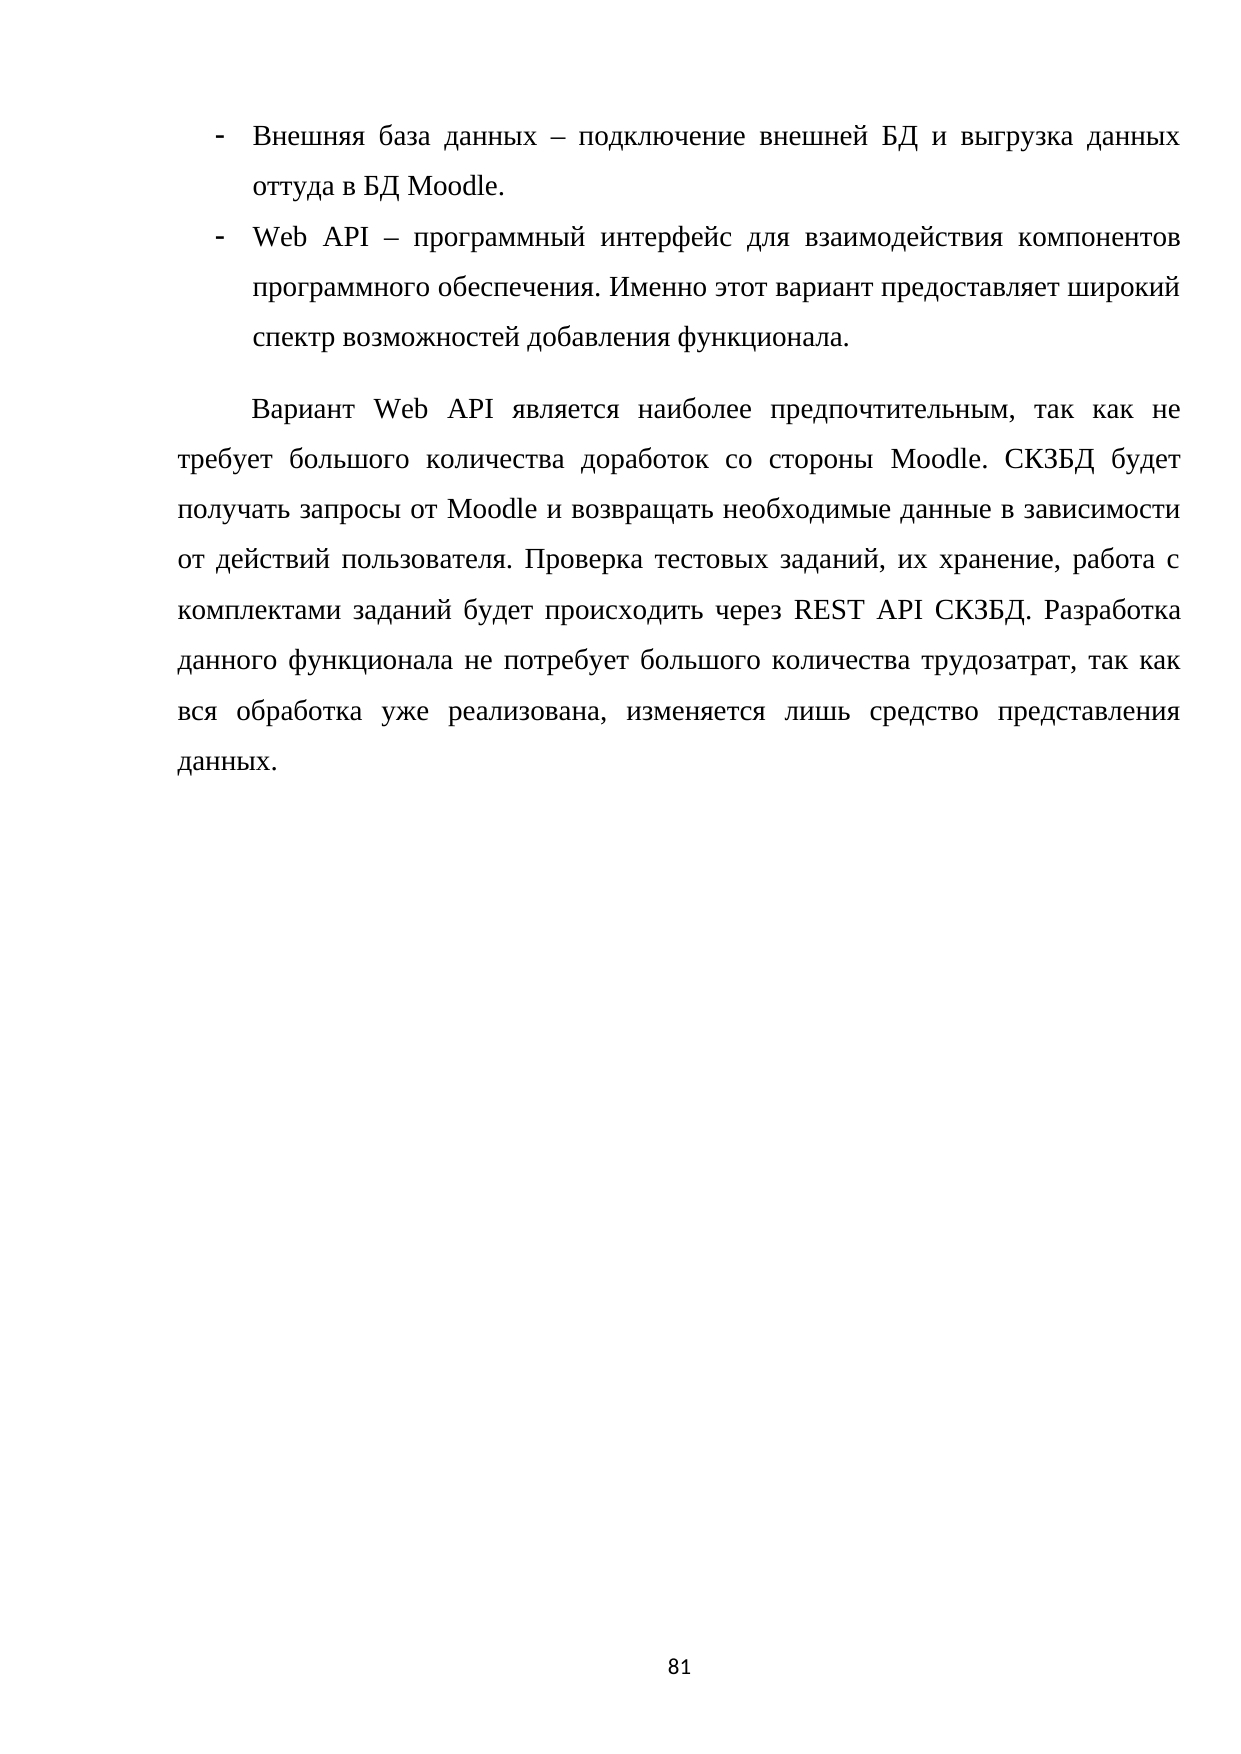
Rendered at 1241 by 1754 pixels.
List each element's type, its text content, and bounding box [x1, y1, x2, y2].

list Внешняя база данных – подключение внешней БД и выгрузка данных оттуда в БД Moodle. [215, 118, 1181, 202]
list Web API – программный интерфейс для взаимодействия компонентов программного обеспечения. Именно этот вариант предоставляет широкий спектр возможностей добавления функционала. [215, 219, 1181, 353]
text Вариант Web API является наиболее предпочтительным, так как не требует большого количества доработок со стороны Moodle. СКЗБД будет получать запросы от Moodle и возвращать необходимые данные в зависимости от действий пользователя. Проверка тестовых заданий, их хранение, работа с комплектами заданий будет происходить через REST API СКЗБД. Разработка данного функционала не потребует большого количества трудозатрат, так как вся обработка уже реализована, изменяется лишь средство представления данных. [177, 391, 1181, 776]
